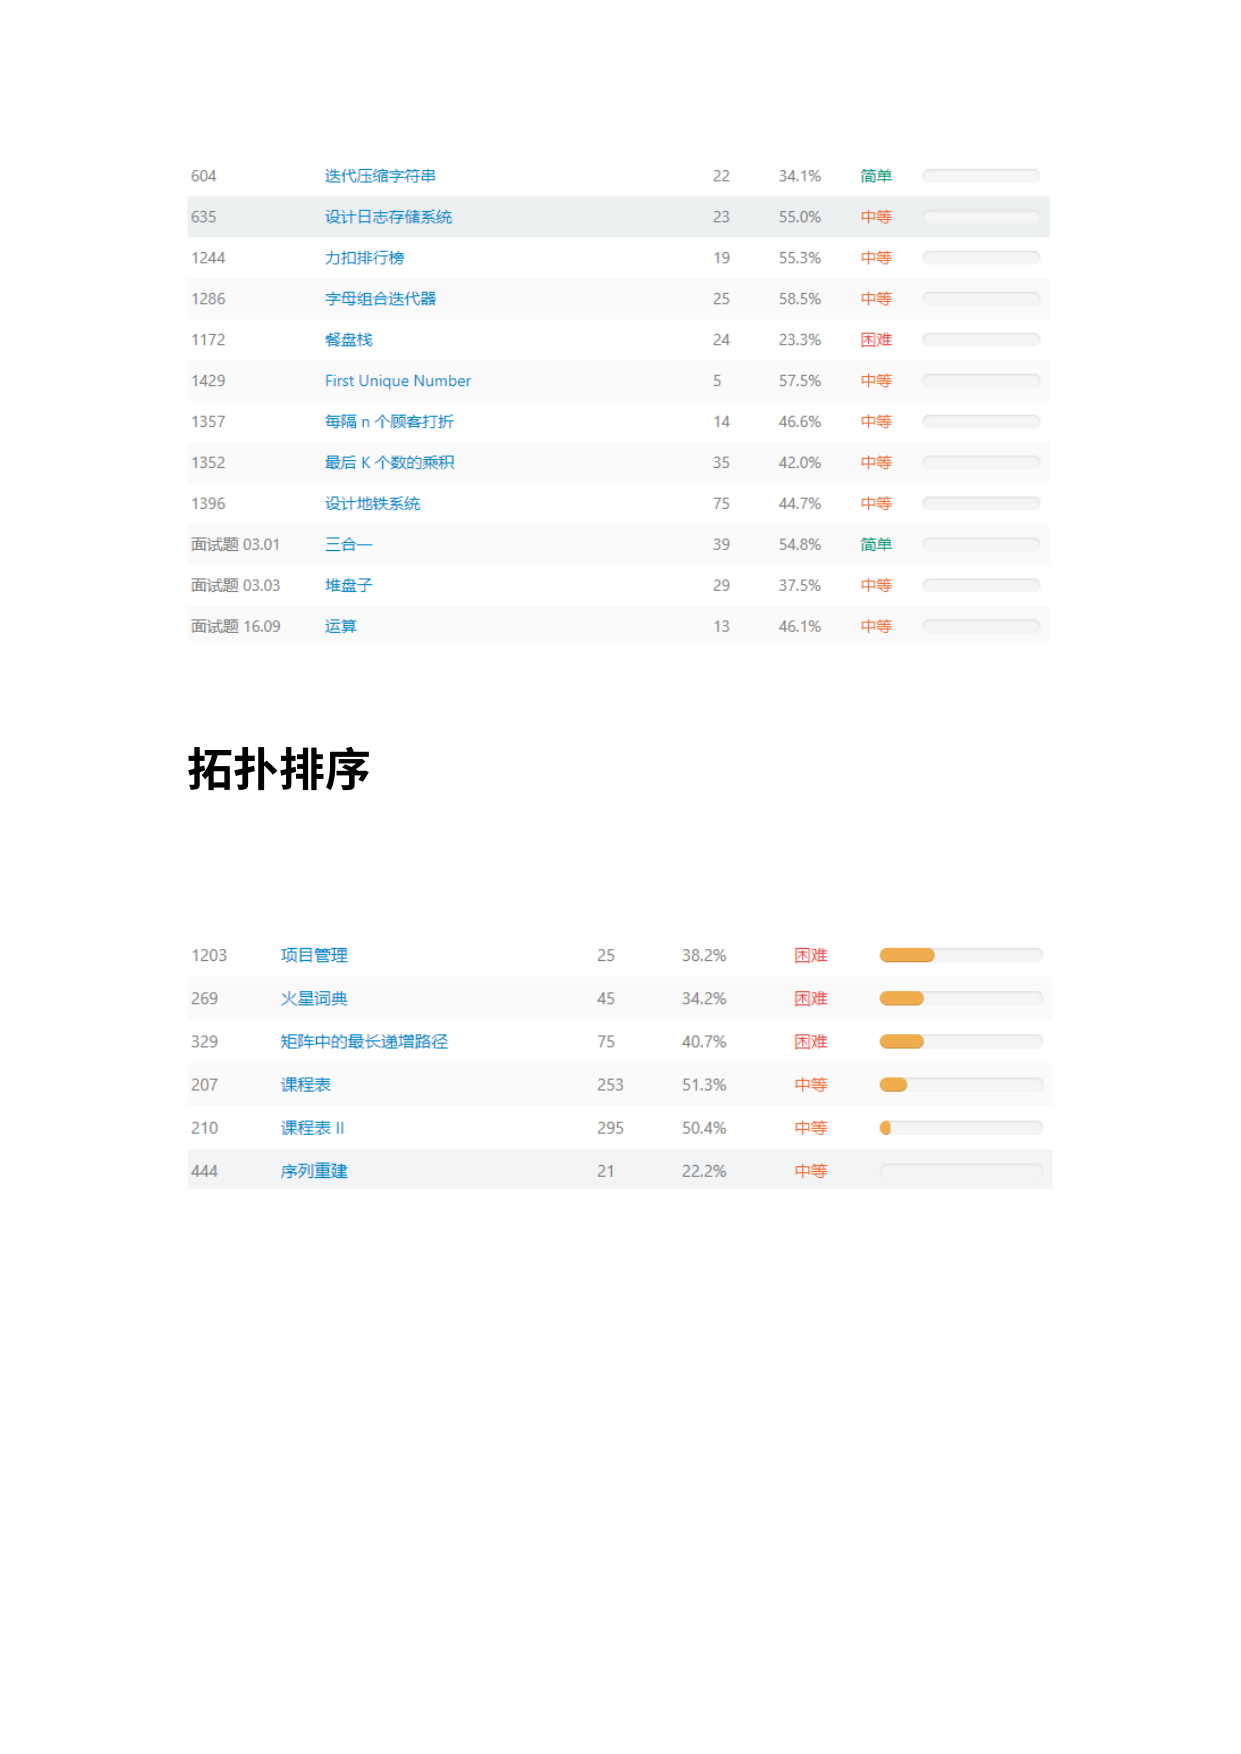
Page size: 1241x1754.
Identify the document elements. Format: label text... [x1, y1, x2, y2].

picture [187, 942, 1053, 1189]
subtitle 拓扑排序 [187, 717, 1053, 815]
picture [187, 162, 1053, 641]
